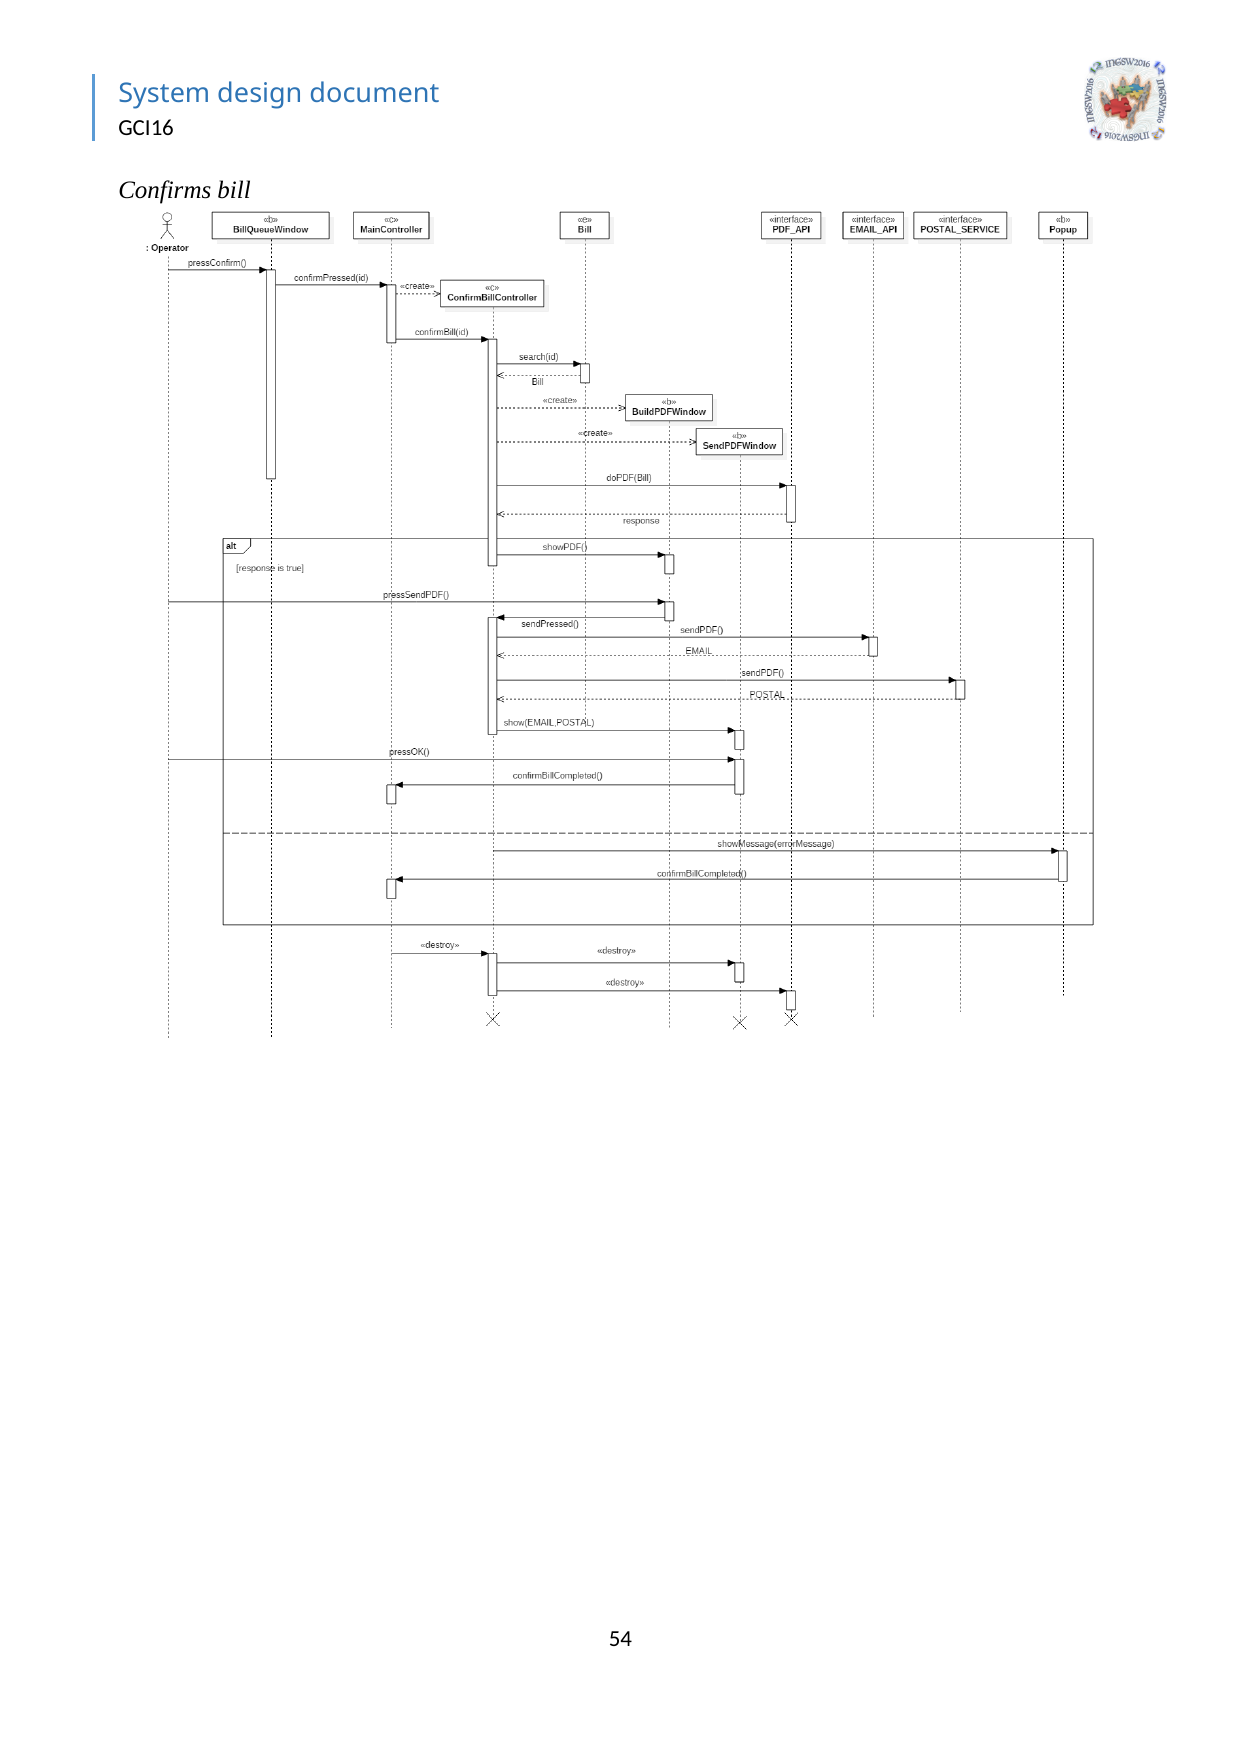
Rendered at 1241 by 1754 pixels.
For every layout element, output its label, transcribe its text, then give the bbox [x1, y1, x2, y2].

picture [118, 205, 1120, 1066]
picture [1076, 55, 1171, 149]
subtitle Confirms bill [118, 175, 1122, 203]
